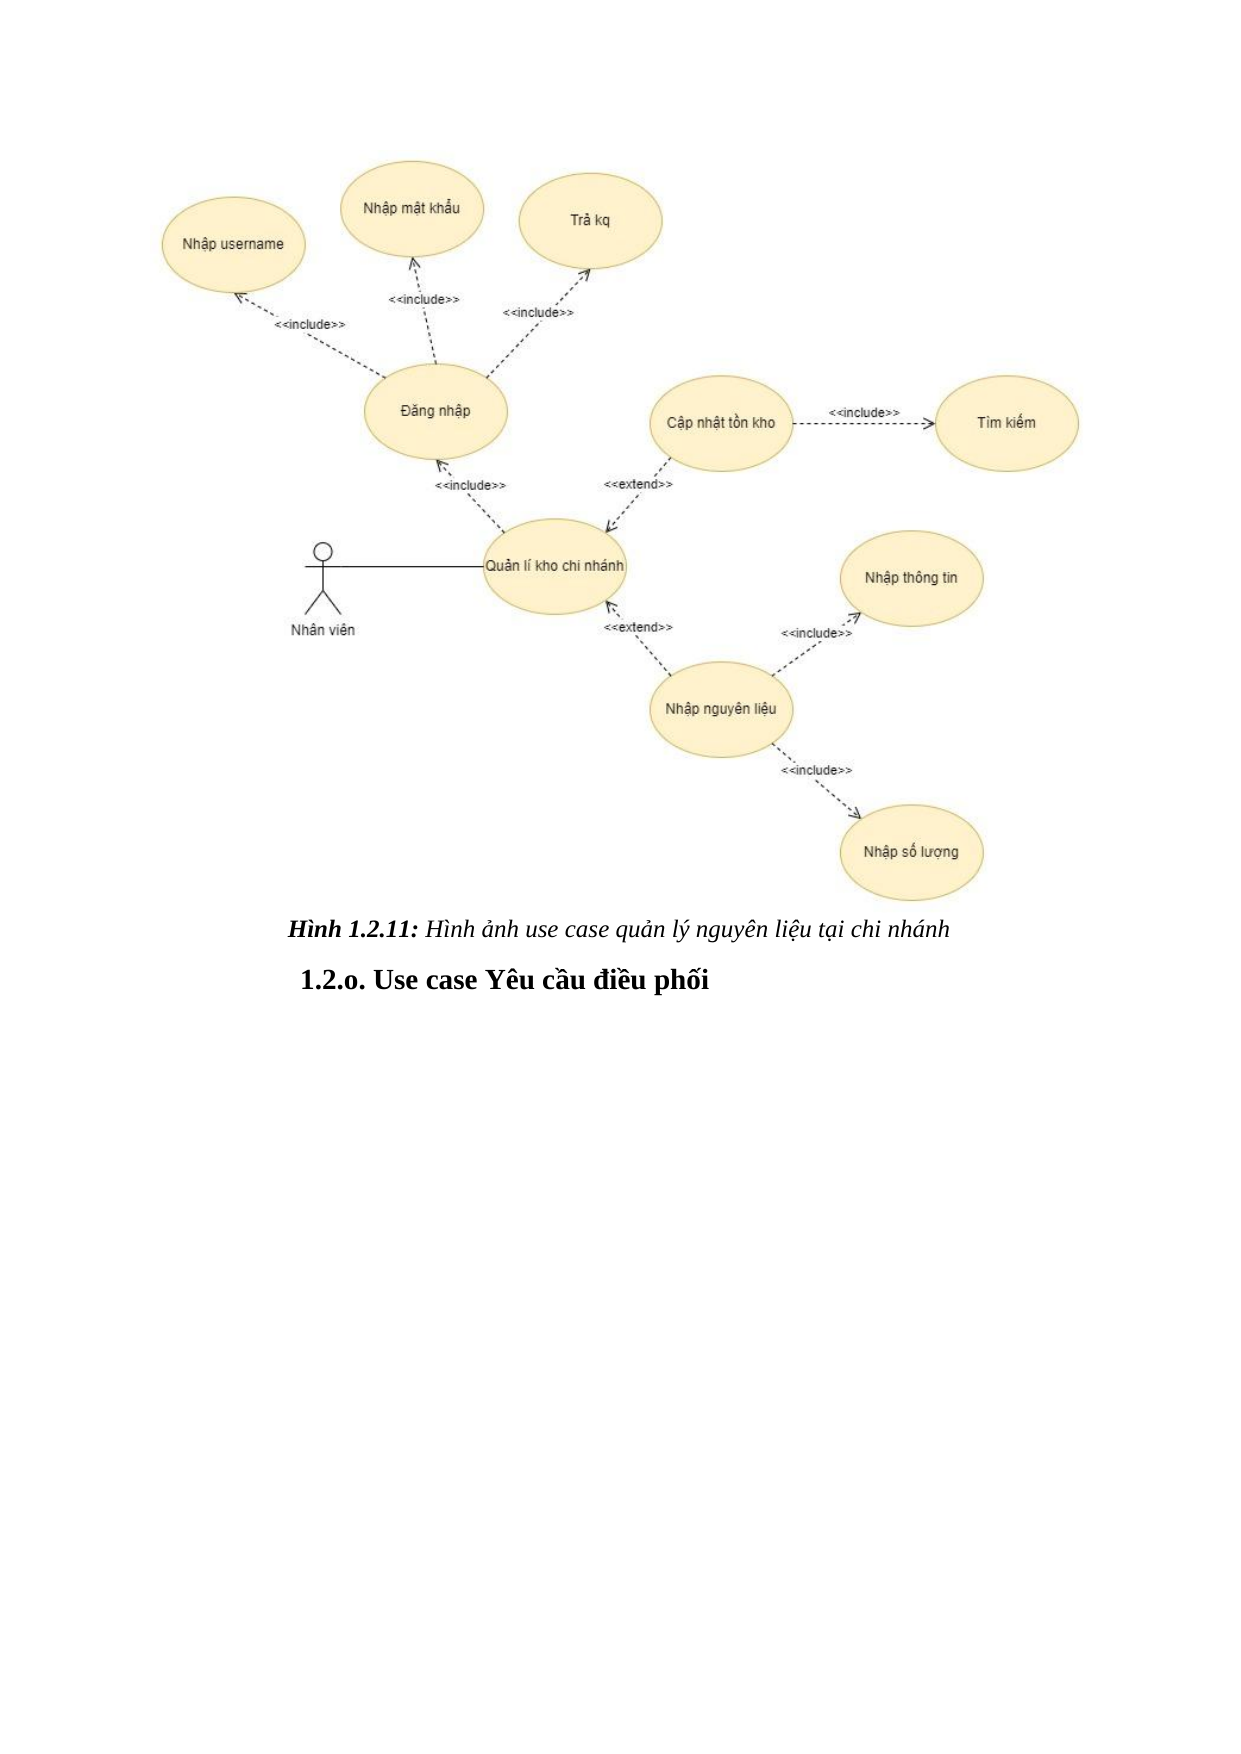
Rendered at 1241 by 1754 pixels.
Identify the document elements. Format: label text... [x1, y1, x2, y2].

text Hình 1.2.11: Hình ảnh use case quản lý nguyên liệu tại chi nhánh [150, 914, 1090, 943]
text 1.2.o. Use case Yêu cầu điều phối [225, 962, 1090, 996]
picture [150, 150, 1091, 913]
